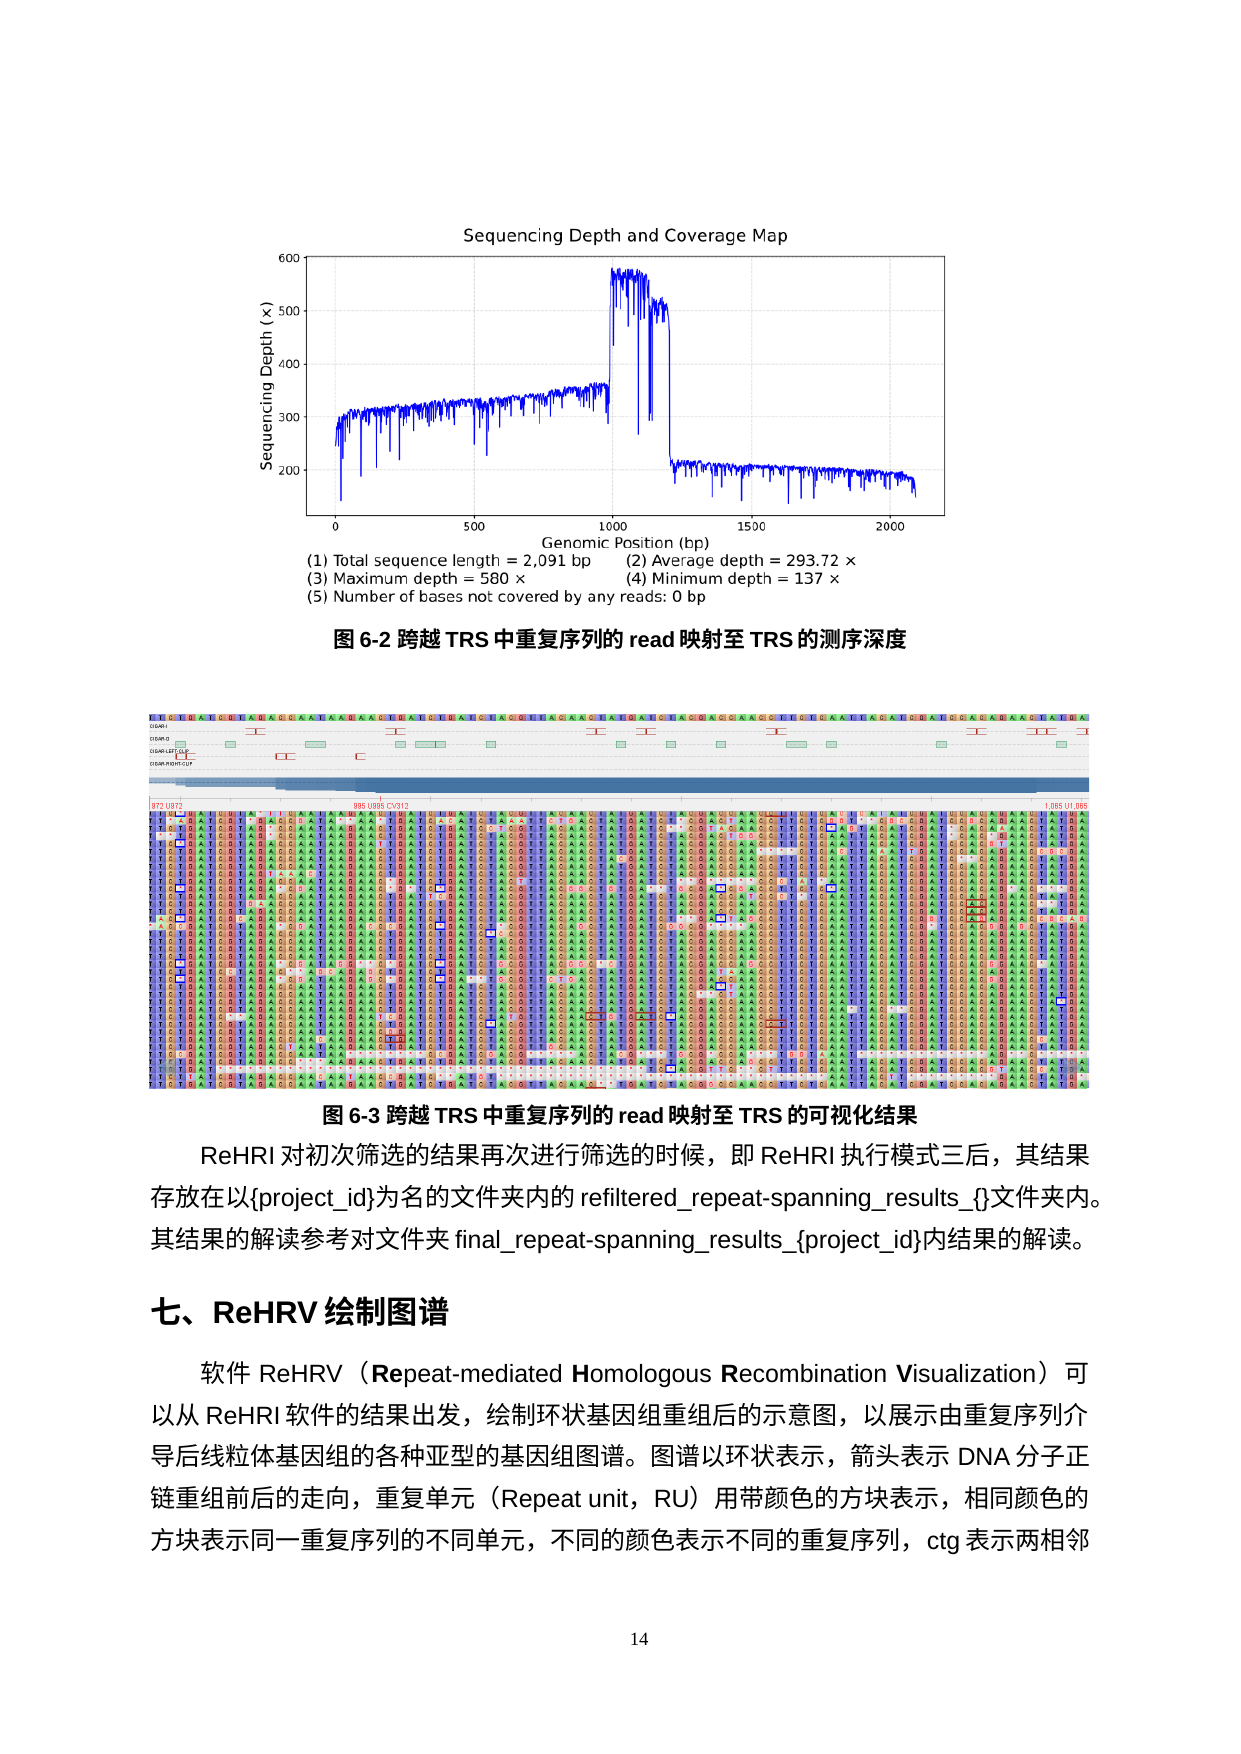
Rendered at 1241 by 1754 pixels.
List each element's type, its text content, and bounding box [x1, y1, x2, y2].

text ReHRI对初次筛选的结果再次进行筛选的时候，即ReHRI执行模式三后，其结果存放在以{project_id}为名的文件夹内的refiltered_repeat-spanning_results_{}文件夹内。其结果的解读参考对文件夹final_repeat-spanning_results_{project_id}内结果的解读。 [150, 1131, 1090, 1256]
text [150, 1349, 1090, 1557]
picture [253, 225, 948, 608]
text 图6-3 跨越TRS中重复序列的read映射至TRS的可视化结果 [150, 1090, 1090, 1131]
text 图6-2 跨越TRS中重复序列的read映射至TRS的测序深度 [150, 614, 1090, 656]
subtitle 七、ReHRV绘制图谱 [150, 1290, 1090, 1332]
picture [149, 714, 1090, 1089]
